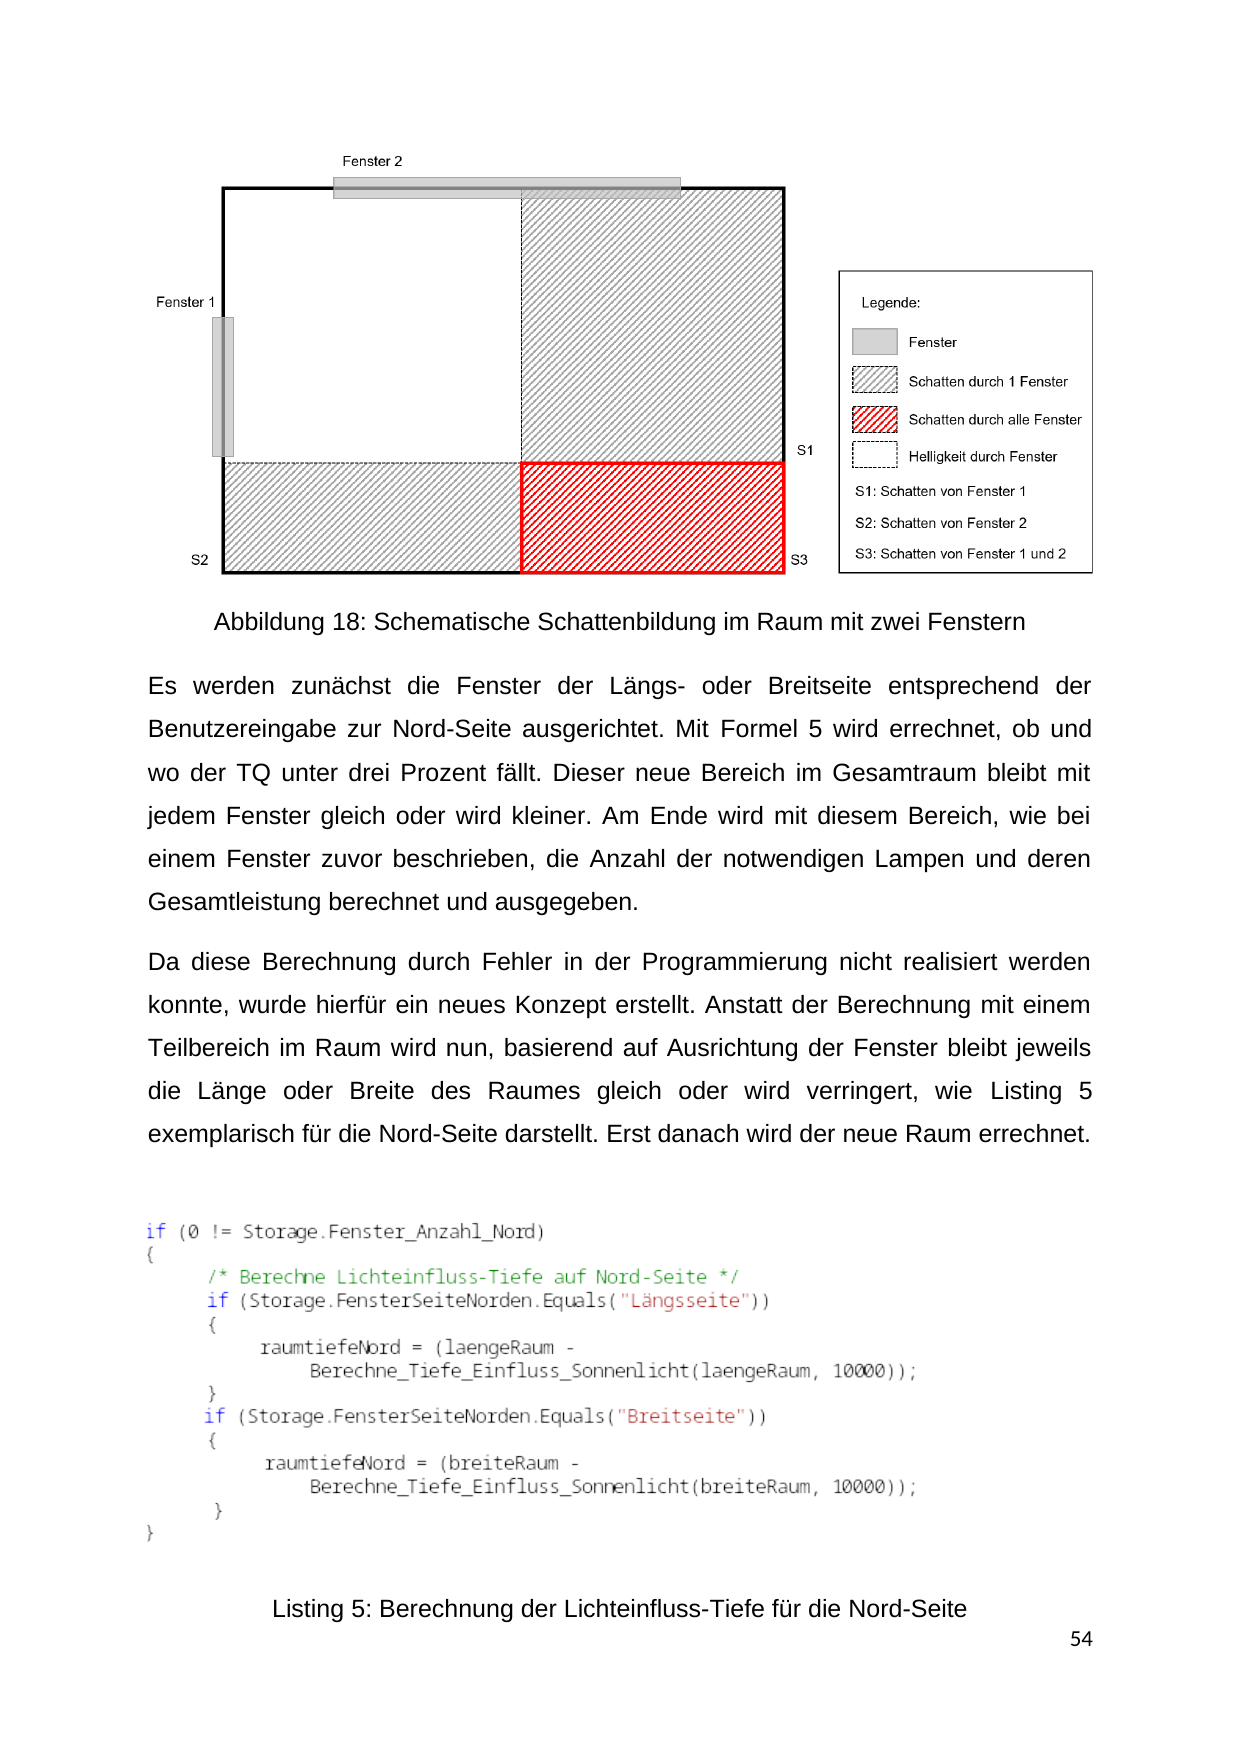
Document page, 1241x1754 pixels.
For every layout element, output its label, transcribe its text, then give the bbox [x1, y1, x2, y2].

text Es werden zunächst die Fenster der Längs- oder Breitseite entsprechend der Benutzereingabe zur Nord-Seite ausgerichtet. Mit Formel 5 wird errechnet, ob und wo der TQ unter drei Prozent fällt. Dieser neue Bereich im Gesamtraum bleibt mit jedem Fenster gleich oder wird kleiner. Am Ende wird mit diesem Bereich, wie bei einem Fenster zuvor beschrieben, die Anzahl der notwendigen Lampen und deren Gesamtleistung berechnet und ausgegeben. [148, 671, 1093, 916]
picture [147, 147, 1093, 577]
text Abbildung 18: Schematische Schattenbildung im Raum mit zwei Fenstern [148, 607, 1093, 636]
text Listing 5: Berechnung der Lichteinfluss-Tiefe für die Nord-Seite [148, 1594, 1093, 1622]
text Da diese Berechnung durch Fehler in der Programmierung nicht realisiert werden konnte, wurde hierfür ein neues Konzept erstellt. Anstatt der Berechnung mit einem Teilbereich im Raum wird nun, basierend auf Ausrichtung der Fenster bleibt jeweils die Länge oder Breite des Raumes gleich oder wird verringert, wie Listing 5 exemplarisch für die Nord-Seite darstellt. Erst danach wird der neue Raum errechnet. [148, 947, 1093, 1190]
